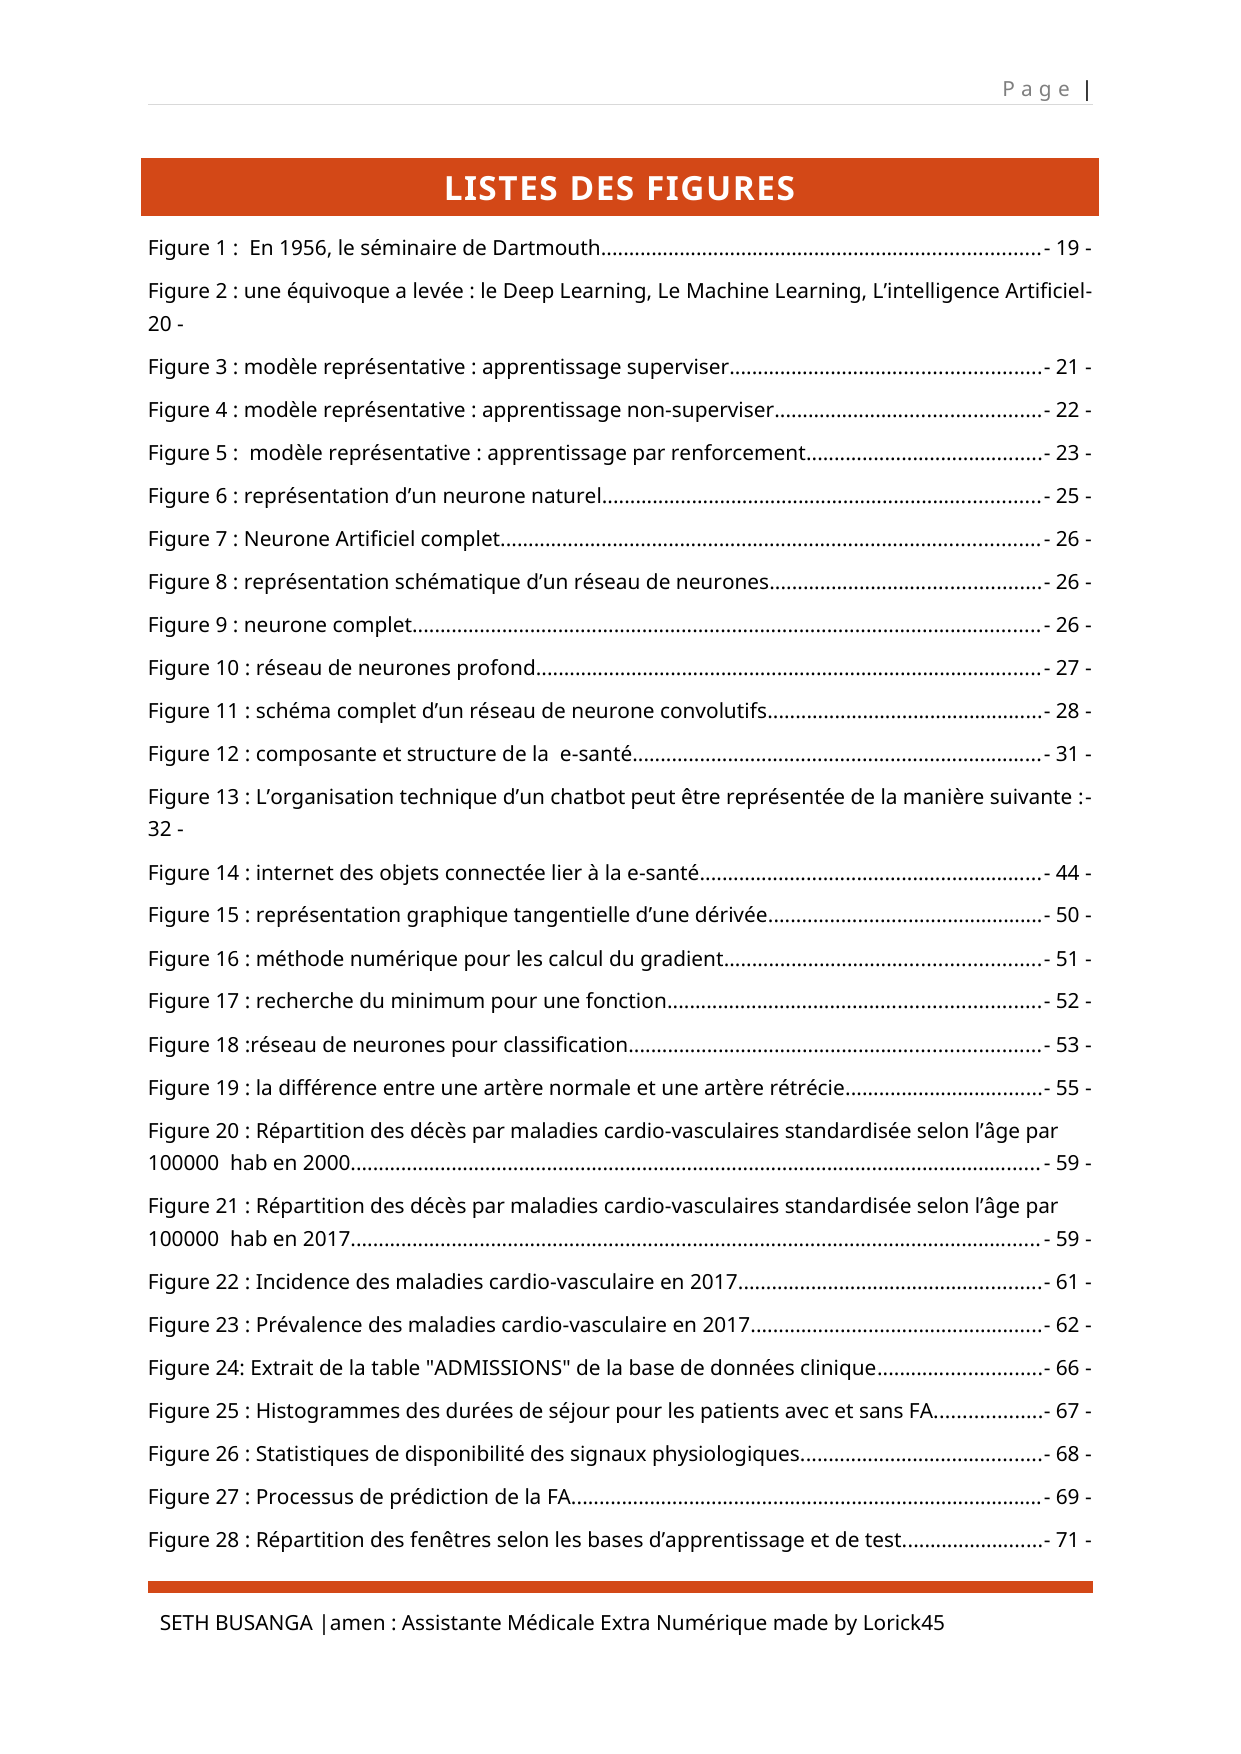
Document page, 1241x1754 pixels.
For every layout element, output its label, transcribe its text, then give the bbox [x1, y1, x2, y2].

text Figure 23 : Prévalence des maladies cardio-vasculaire en 2017 - 62 - [148, 1310, 1093, 1338]
text Figure 9 : neurone complet - 26 - [148, 610, 1093, 638]
text Figure 17 : recherche du minimum pour une fonction - 52 - [148, 987, 1093, 1015]
text Figure 14 : internet des objets connectée lier à la e-santé - 44 - [148, 858, 1093, 886]
text Figure 12 : composante et structure de la e-santé - 31 - [148, 739, 1093, 767]
text Figure 18 :réseau de neurones pour classification - 53 - [148, 1030, 1093, 1058]
text Figure 5 : modèle représentative : apprentissage par renforcement - 23 - [148, 438, 1093, 466]
text Figure 25 : Histogrammes des durées de séjour pour les patients avec et sans FA. - 67 - [148, 1396, 1093, 1424]
text Figure 26 : Statistiques de disponibilité des signaux physiologiques. - 68 - [148, 1439, 1093, 1467]
text Figure 22 : Incidence des maladies cardio-vasculaire en 2017 - 61 - [148, 1267, 1093, 1295]
subtitle Listes des figures [148, 164, 1093, 210]
text Figure 8 : représentation schématique d’un réseau de neurones - 26 - [148, 567, 1093, 595]
text Figure 28 : Répartition des fenêtres selon les bases d’apprentissage et de test. - 71 - [148, 1525, 1093, 1553]
text Figure 7 : Neurone Artificiel complet - 26 - [148, 524, 1093, 552]
text Figure 11 : schéma complet d’un réseau de neurone convolutifs - 28 - [148, 696, 1093, 724]
text Figure 16 : méthode numérique pour les calcul du gradient - 51 - [148, 944, 1093, 972]
text Figure 1 : En 1956, le séminaire de Dartmouth - 19 - [148, 233, 1093, 262]
text Figure 3 : modèle représentative : apprentissage superviser - 21 - [148, 352, 1093, 380]
text Figure 2 : une équivoque a levée : le Deep Learning, Le Machine Learning, L’intelligence Artificiel - 20 - [148, 276, 1093, 337]
text Figure 6 : représentation d’un neurone naturel - 25 - [148, 481, 1093, 509]
text Figure 19 : la différence entre une artère normale et une artère rétrécie - 55 - [148, 1073, 1093, 1101]
text Figure 13 : L’organisation technique d’un chatbot peut être représentée de la manière suivante : - 32 - [148, 782, 1093, 843]
text Figure 21 : Répartition des décès par maladies cardio-vasculaires standardisée selon l’âge par 100000 hab en 2017 - 59 - [148, 1191, 1093, 1252]
text Figure 4 : modèle représentative : apprentissage non-superviser - 22 - [148, 395, 1093, 423]
text Figure 20 : Répartition des décès par maladies cardio-vasculaires standardisée selon l’âge par 100000 hab en 2000 - 59 - [148, 1116, 1093, 1177]
text Figure 15 : représentation graphique tangentielle d’une dérivée - 50 - [148, 901, 1093, 929]
text Figure 10 : réseau de neurones profond - 27 - [148, 653, 1093, 681]
text Figure 24: Extrait de la table "ADMISSIONS" de la base de données clinique - 66 - [148, 1353, 1093, 1381]
text Figure 27 : Processus de prédiction de la FA. - 69 - [148, 1482, 1093, 1511]
